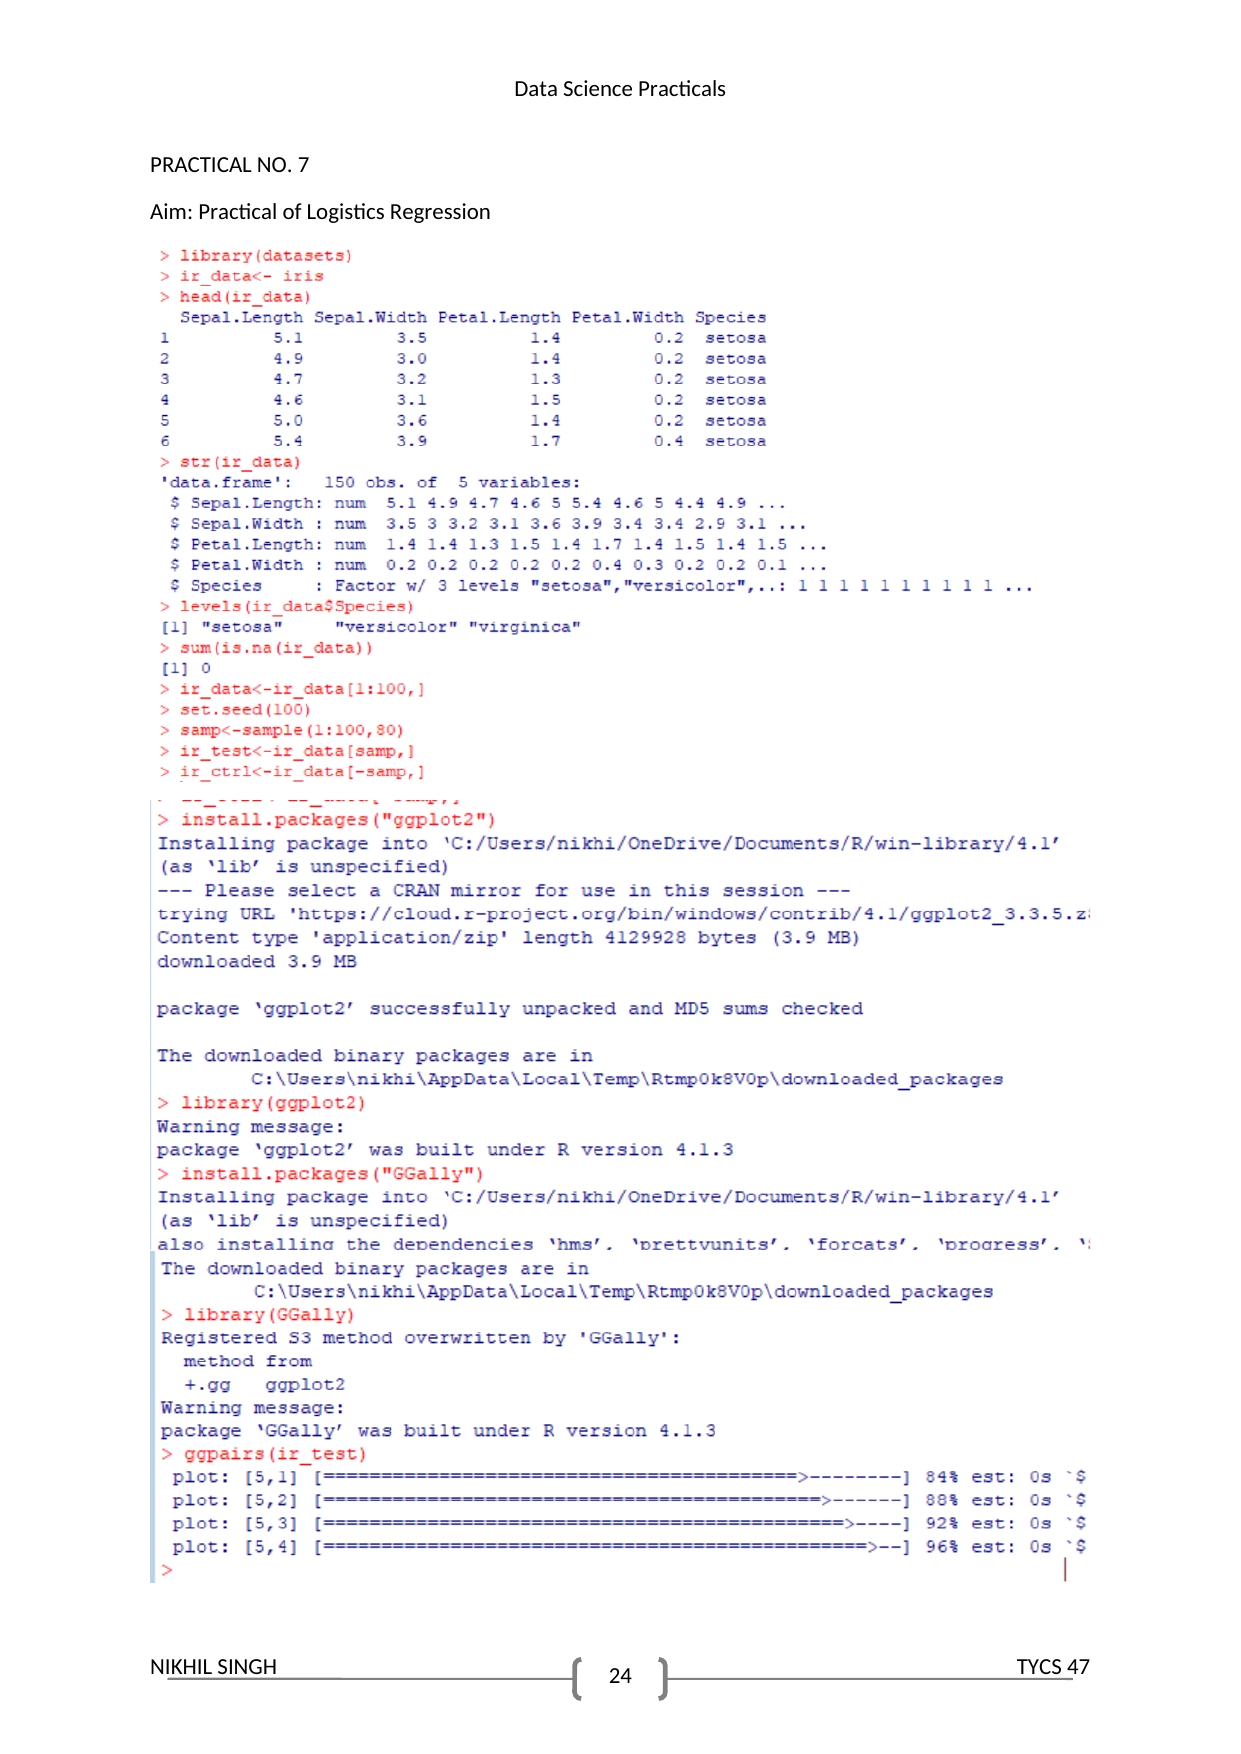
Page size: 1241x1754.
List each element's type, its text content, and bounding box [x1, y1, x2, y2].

text PRACTICAL NO. 7 [150, 150, 1090, 178]
picture [150, 1251, 1091, 1583]
picture [150, 800, 1091, 1250]
picture [150, 243, 1091, 782]
text Aim: Practical of Logistics Regression [150, 197, 1090, 225]
